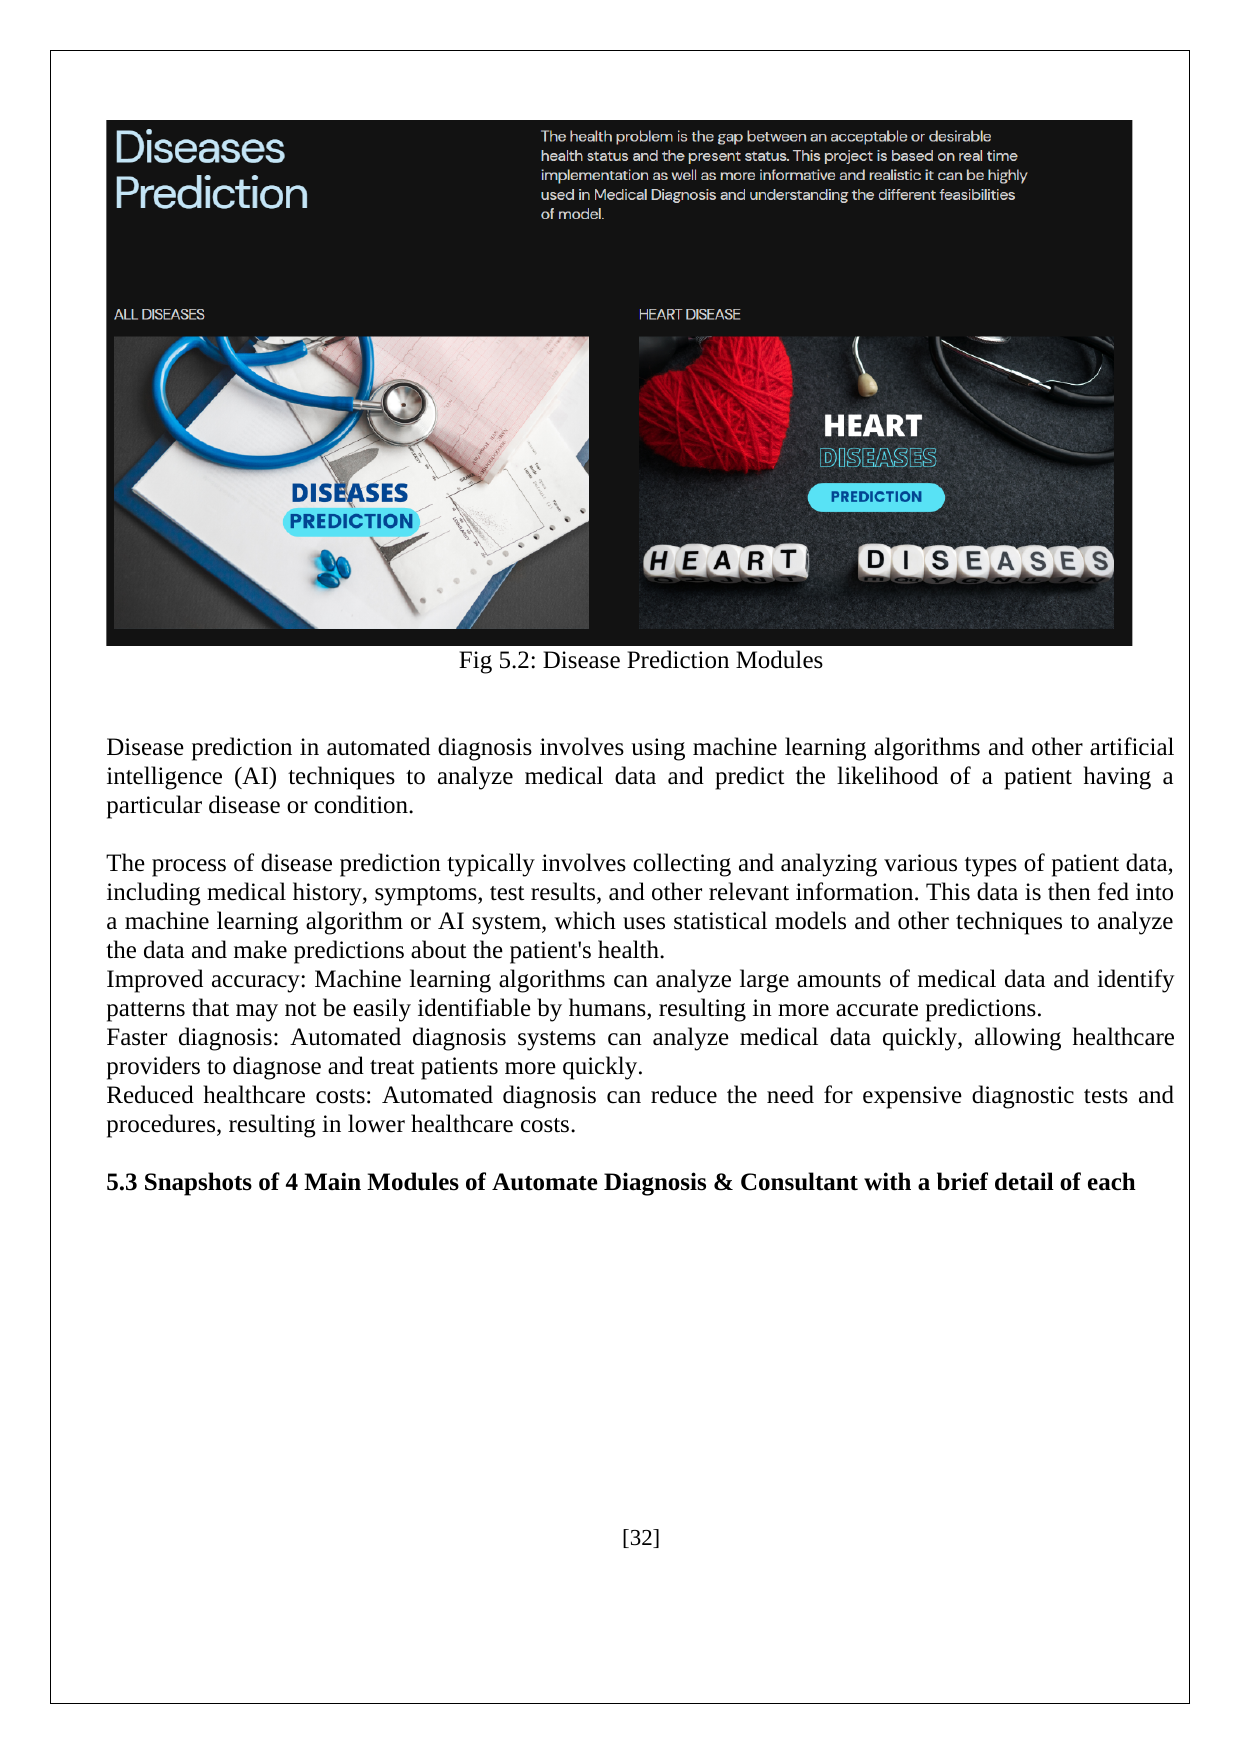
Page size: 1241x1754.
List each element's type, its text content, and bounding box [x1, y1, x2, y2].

text Fig 5.2: Disease Prediction Modules [106, 646, 1176, 674]
text Faster diagnosis: Automated diagnosis systems can analyze medical data quickly, allowing healthcare providers to diagnose and treat patients more quickly. [106, 1022, 1176, 1080]
text Improved accuracy: Machine learning algorithms can analyze large amounts of medical data and identify patterns that may not be easily identifiable by humans, resulting in more accurate predictions. [106, 964, 1176, 1022]
picture [106, 120, 1133, 646]
text Reduced healthcare costs: Automated diagnosis can reduce the need for expensive diagnostic tests and procedures, resulting in lower healthcare costs. [106, 1080, 1176, 1138]
text Disease prediction in automated diagnosis involves using machine learning algorithms and other artificial intelligence (AI) techniques to analyze medical data and predict the likelihood of a patient having a particular disease or condition. [106, 732, 1176, 819]
text 5.3 Snapshots of 4 Main Modules of Automate Diagnosis & Consultant with a brief detail of each [106, 1167, 1176, 1196]
text The process of disease prediction typically involves collecting and analyzing various types of patient data, including medical history, symptoms, test results, and other relevant information. This data is then fed into a machine learning algorithm or AI system, which uses statistical models and other techniques to analyze the data and make predictions about the patient's health. [106, 848, 1176, 964]
